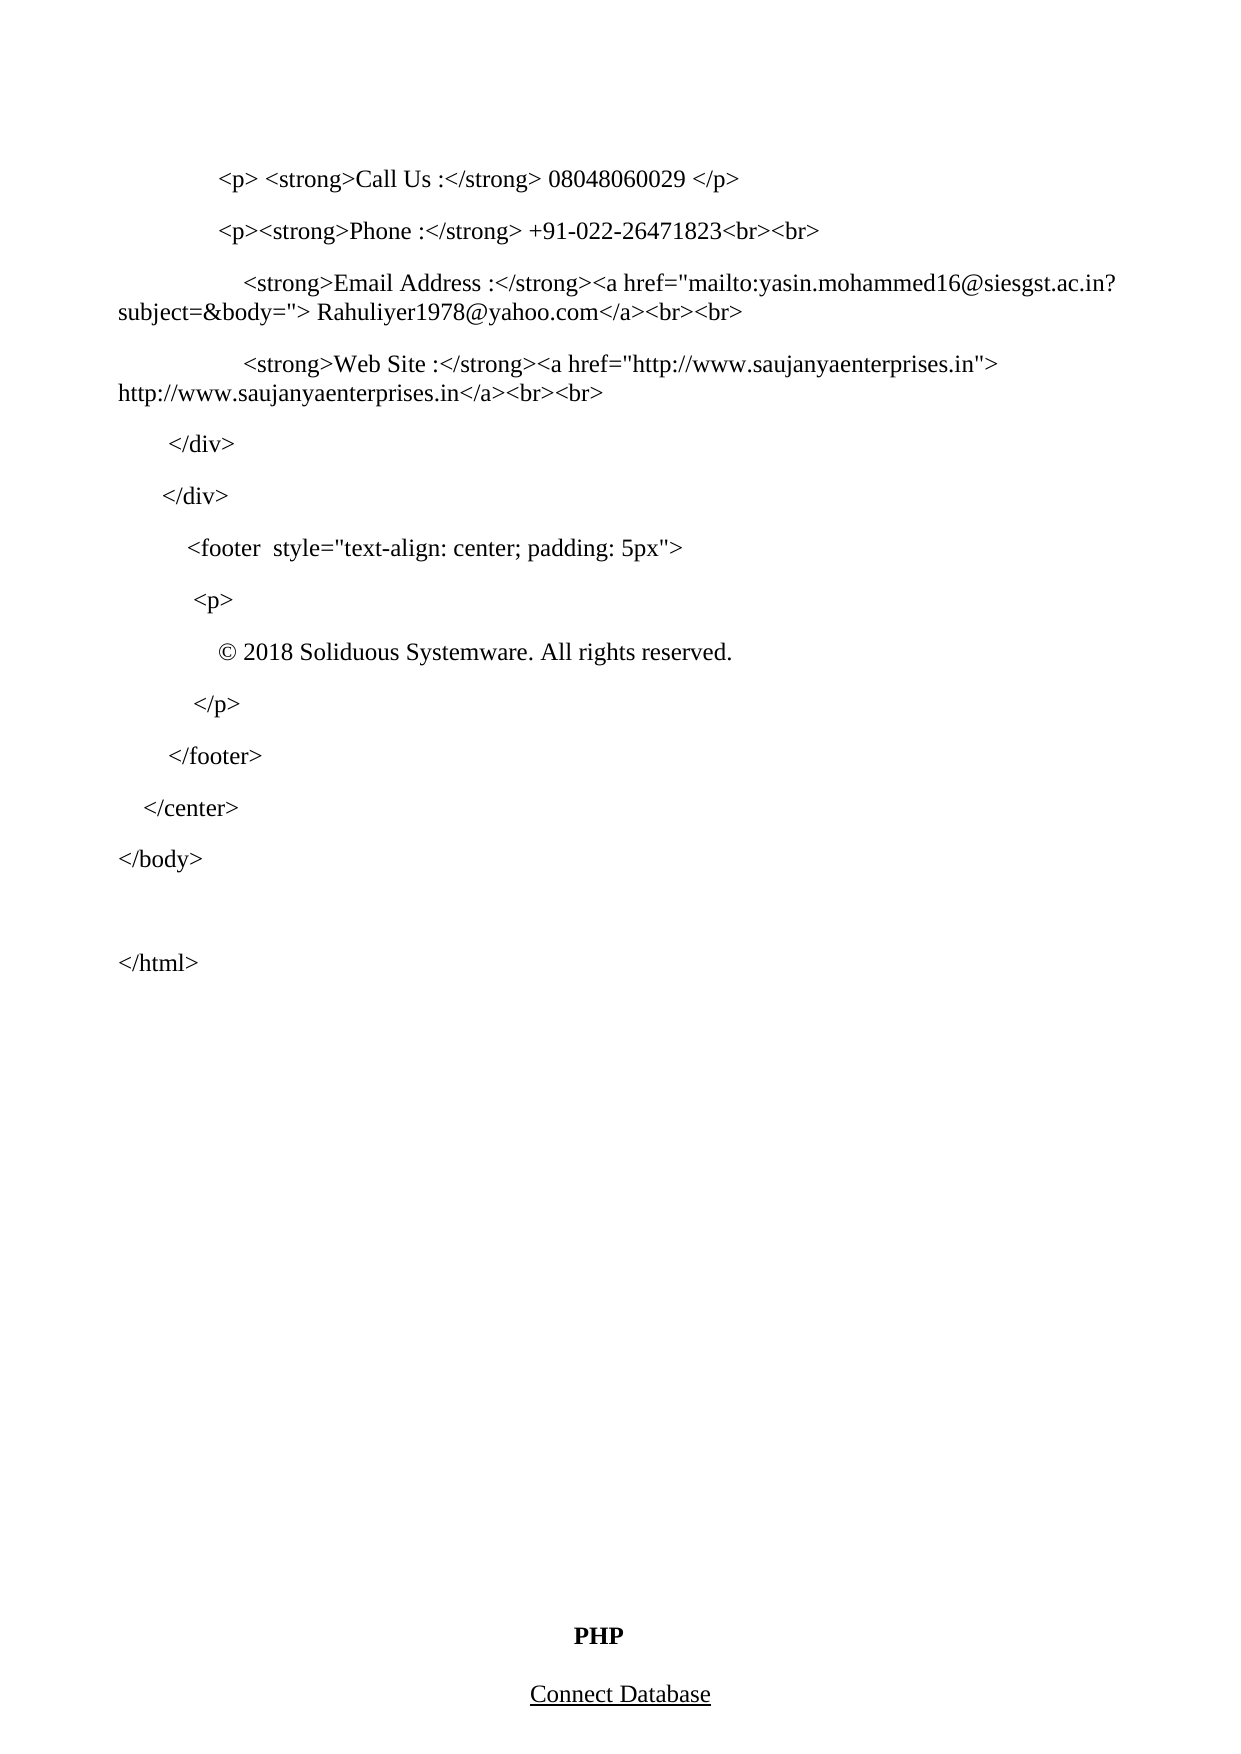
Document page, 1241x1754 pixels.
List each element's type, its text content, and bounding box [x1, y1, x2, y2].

text <p> <strong>Call Us :</strong> 08048060029 </p> [118, 164, 1136, 193]
text </body> [118, 844, 1136, 873]
text <strong>Email Address :</strong><a href="mailto:yasin.mohammed16@siesgst.ac.in?subject=&body="> Rahuliyer1978@yahoo.com</a><br><br> [118, 268, 1136, 326]
text </p> [118, 689, 1136, 718]
text <p><strong>Phone :</strong> +91-022-26471823<br><br> [118, 216, 1136, 245]
text </html> [118, 948, 1136, 977]
subtitle PHP [85, 1621, 1112, 1650]
text </div> [118, 429, 1136, 458]
text </div> [118, 481, 1136, 510]
text <strong>Web Site :</strong><a href="http://www.saujanyaenterprises.in"> http://www.saujanyaenterprises.in</a><br><br> [118, 349, 1136, 406]
text © 2018 Soliduous Systemware. All rights reserved. [118, 637, 1136, 666]
text </center> [118, 793, 1136, 821]
text <footer style="text-align: center; padding: 5px"> [118, 533, 1136, 562]
text <p> [118, 585, 1136, 614]
subtitle Connect Database [128, 1679, 1112, 1708]
text </footer> [118, 741, 1136, 769]
